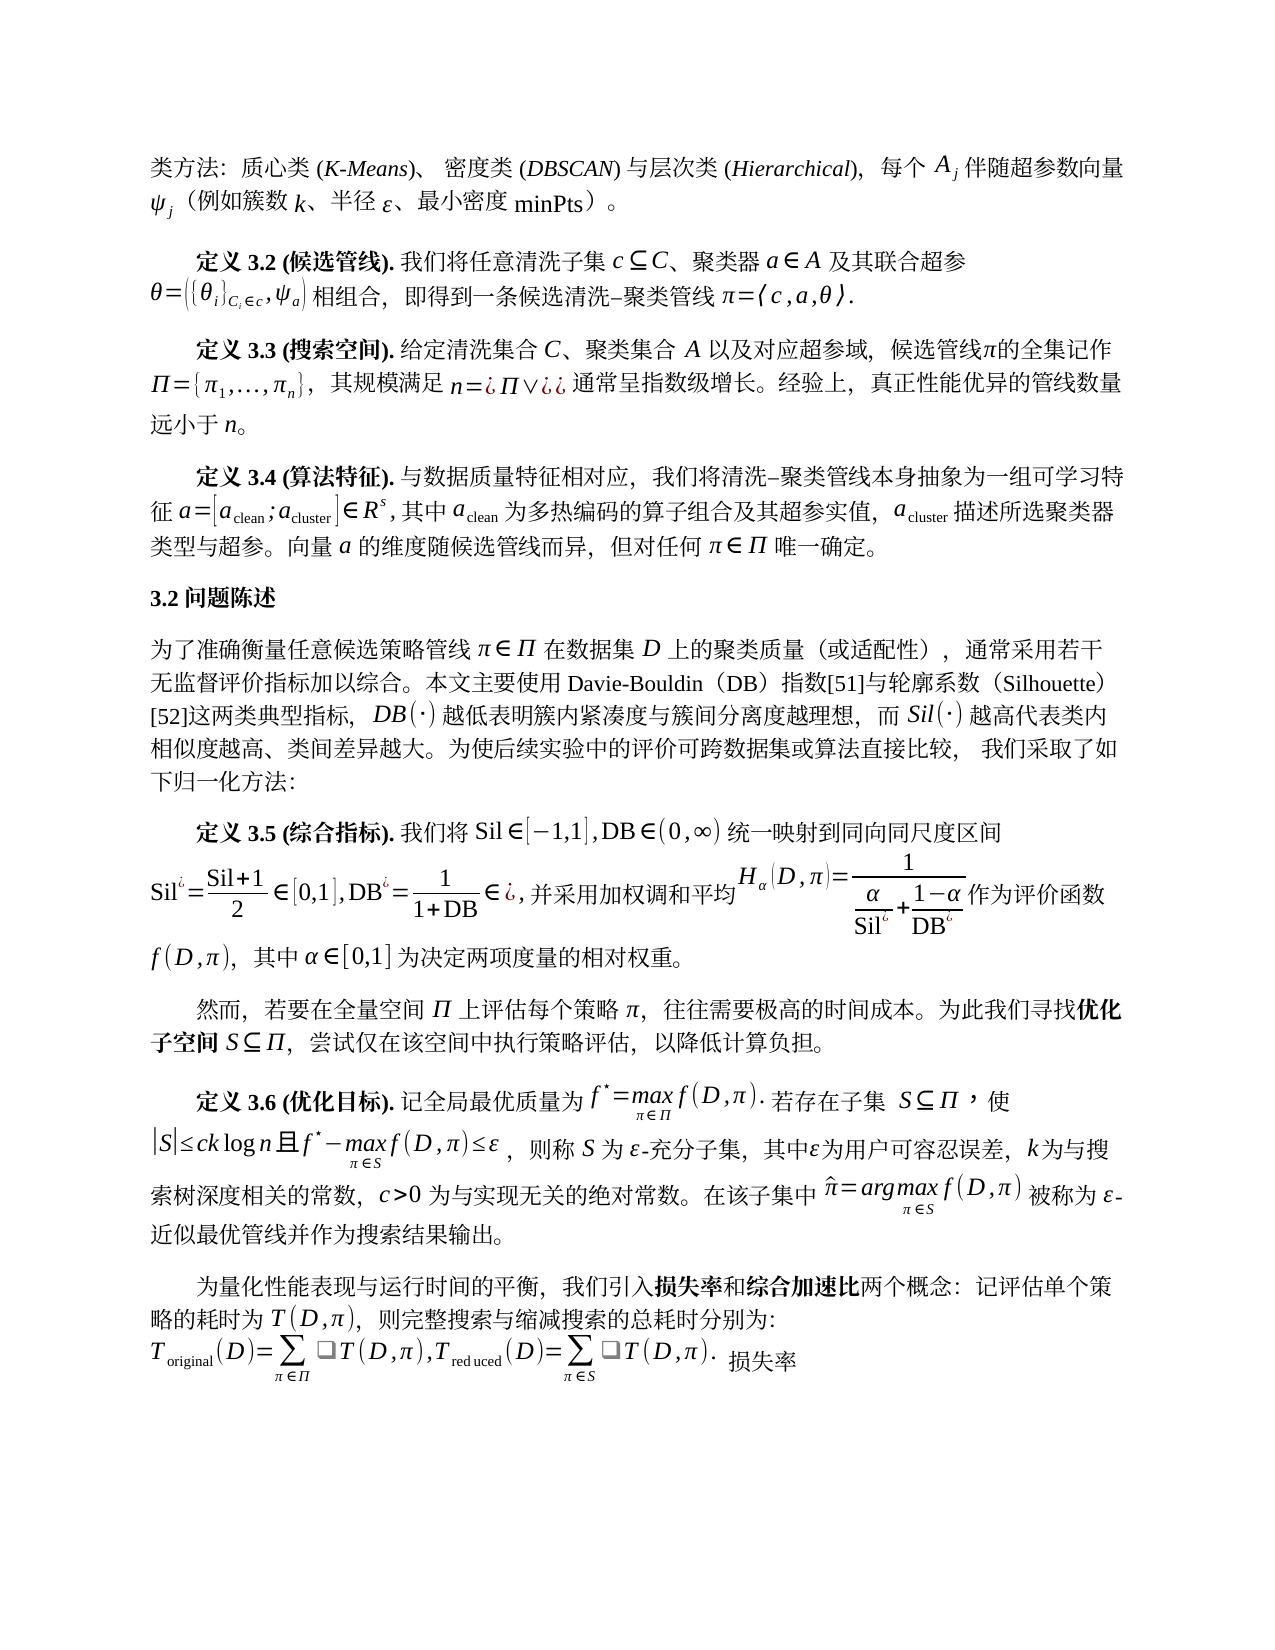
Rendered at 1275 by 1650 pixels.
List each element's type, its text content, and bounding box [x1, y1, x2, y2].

text 定义 3.3 (搜索空间). 给定清洗集合 、聚类集合 以及对应超参域，候选管线的全集记作 ，其规模满足 通常呈指数级增长。经验上，真正性能优异的管线数量远小于 。 [150, 333, 1125, 441]
text 定义 3.2 (候选管线). 我们将任意清洗子集 、聚类器 及其联合超参 相组合，即得到一条候选清洗–聚类管线 [150, 244, 1125, 314]
text 定义 3.6 (优化目标). 记全局最优质量为 若存在子集 使 ，则称 为 -充分子集，其中为用户可容忍误差，为与搜索树深度相关的常数， 为与实现无关的绝对常数。在该子集中 被称为 -近似最优管线并作为搜索结果输出。 [150, 1077, 1125, 1250]
text 定义 3.4 (算法特征). 与数据质量特征相对应，我们将清洗–聚类管线本身抽象为一组可学习特征 其中 为多热编码的算子组合及其超参实值， 描述所选聚类器类型与超参。向量 的维度随候选管线而异，但对任何 唯一确定。 [150, 459, 1125, 562]
text 定义 3.5 (综合指标). 我们将 统一映射到同向同尺度区间 并采用加权调和平均作为评价函数 ，其中 为决定两项度量的相对权重。 [150, 815, 1125, 974]
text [150, 150, 1125, 225]
subtitle 3.2 问题陈述 [150, 580, 1125, 613]
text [150, 1269, 1125, 1386]
text 为了准确衡量任意候选策略管线 在数据集 上的聚类质量（或适配性），通常采用若干无监督评价指标加以综合。本文主要使用Davie-Bouldin（DB）指数[51]与轮廓系数（Silhouette）[52]这两类典型指标， 越低表明簇内紧凑度与簇间分离度越理想，而 越高代表类内相似度越高、类间差异越大。为使后续实验中的评价可跨数据集或算法直接比较， 我们采取了如下归一化方法： [150, 632, 1125, 797]
text 然而，若要在全量空间 上评估每个策略 ，往往需要极高的时间成本。为此我们寻找优化子空间 ，尝试仅在该空间中执行策略评估，以降低计算负担。 [150, 992, 1125, 1058]
